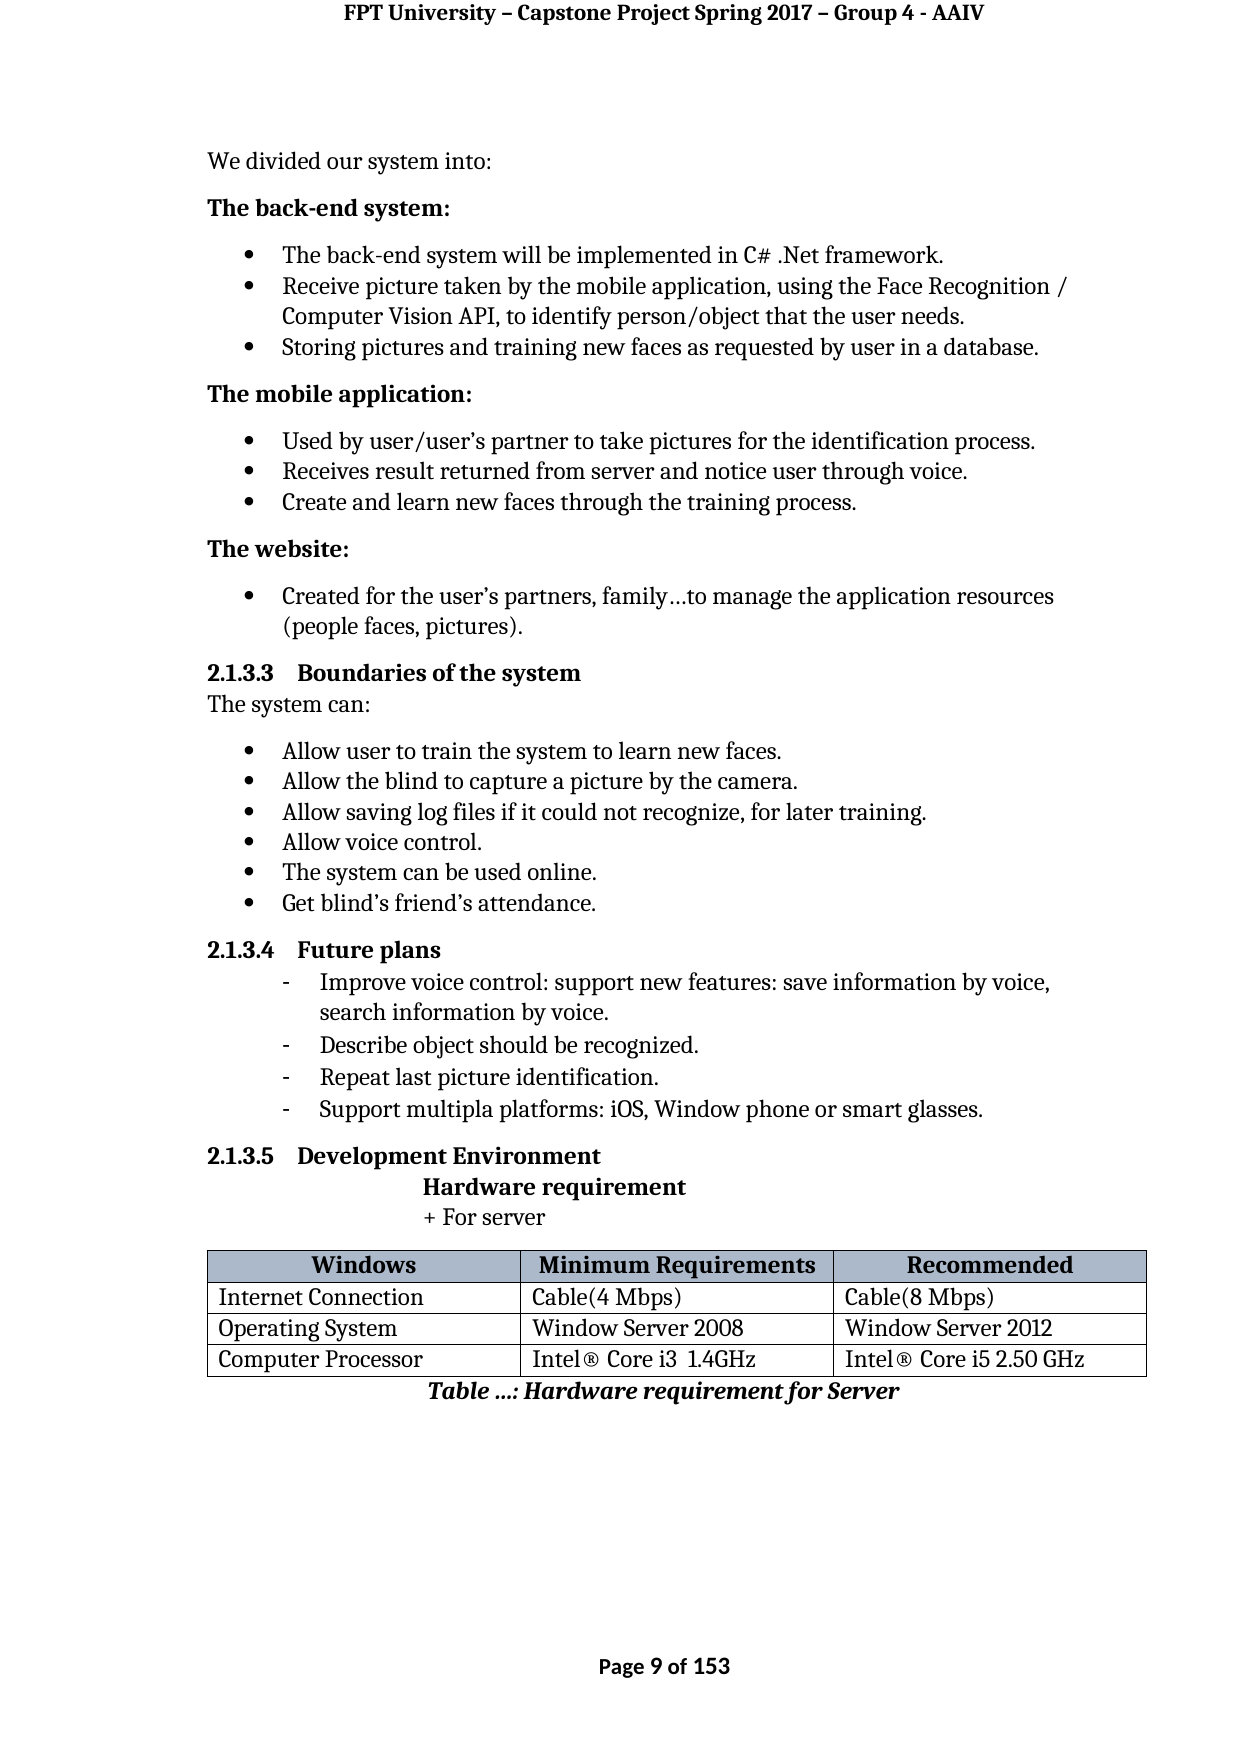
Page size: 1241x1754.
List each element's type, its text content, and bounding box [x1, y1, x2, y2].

text We divided our system into: [207, 147, 1122, 176]
subtitle Future plans [207, 936, 1122, 964]
table_header Minimum Requirements [521, 1251, 833, 1282]
text The system can: [207, 689, 1122, 718]
list Get blind’s friend’s attendance. [244, 889, 1122, 917]
text The mobile application: [207, 379, 1122, 408]
subtitle Development Environment [207, 1142, 1122, 1171]
list Repeat last picture identification. [282, 1061, 1122, 1092]
list Allow the blind to capture a picture by the camera. [244, 767, 1122, 796]
list Allow voice control. [244, 828, 1122, 857]
table_cell Internet Connection [208, 1283, 520, 1313]
list Used by user/user’s partner to take pictures for the identification process. [244, 427, 1122, 455]
table_cell Window Server 2008 [521, 1314, 833, 1344]
table_cell Cable(4 Mbps) [521, 1283, 833, 1313]
list Allow saving log files if it could not recognize, for later training. [244, 797, 1122, 826]
list + For server [423, 1203, 1122, 1232]
table_header Recommended [834, 1251, 1146, 1282]
table_cell Intel® Core i3 1.4GHz [521, 1345, 833, 1376]
table_cell Intel® Core i5 2.50 GHz [834, 1345, 1146, 1376]
list The back-end system will be implemented in C# .Net framework. [244, 241, 1122, 270]
table_header Windows [208, 1251, 520, 1282]
text Table …: Hardware requirement for Server [207, 1377, 1122, 1405]
list Receives result returned from server and notice user through voice. [244, 457, 1122, 486]
list The system can be used online. [244, 858, 1122, 887]
list Allow user to train the system to learn new faces. [244, 737, 1122, 765]
table_cell Window Server 2012 [834, 1314, 1146, 1344]
list Support multipla platforms: iOS, Window phone or smart glasses. [282, 1093, 1122, 1124]
list Create and learn new faces through the training process. [244, 487, 1122, 516]
table_cell Operating System [208, 1314, 520, 1344]
list Storing pictures and training new faces as requested by user in a database. [244, 332, 1122, 361]
list Describe object should be recognized. [282, 1029, 1122, 1059]
list Receive picture taken by the mobile application, using the Face Recognition / Computer Vision API, to identify person/object that the user needs. [244, 272, 1122, 331]
text The website: [207, 534, 1122, 563]
list Hardware requirement [423, 1173, 1122, 1201]
list Created for the user’s partners, family…to manage the application resources (people faces, pictures). [244, 582, 1122, 641]
text The back-end system: [207, 194, 1122, 223]
list Improve voice control: support new features: save information by voice, search information by voice. [282, 966, 1122, 1027]
table_cell Cable(8 Mbps) [834, 1283, 1146, 1313]
subtitle Boundaries of the system [207, 659, 1122, 688]
table_cell Computer Processor [208, 1345, 520, 1376]
